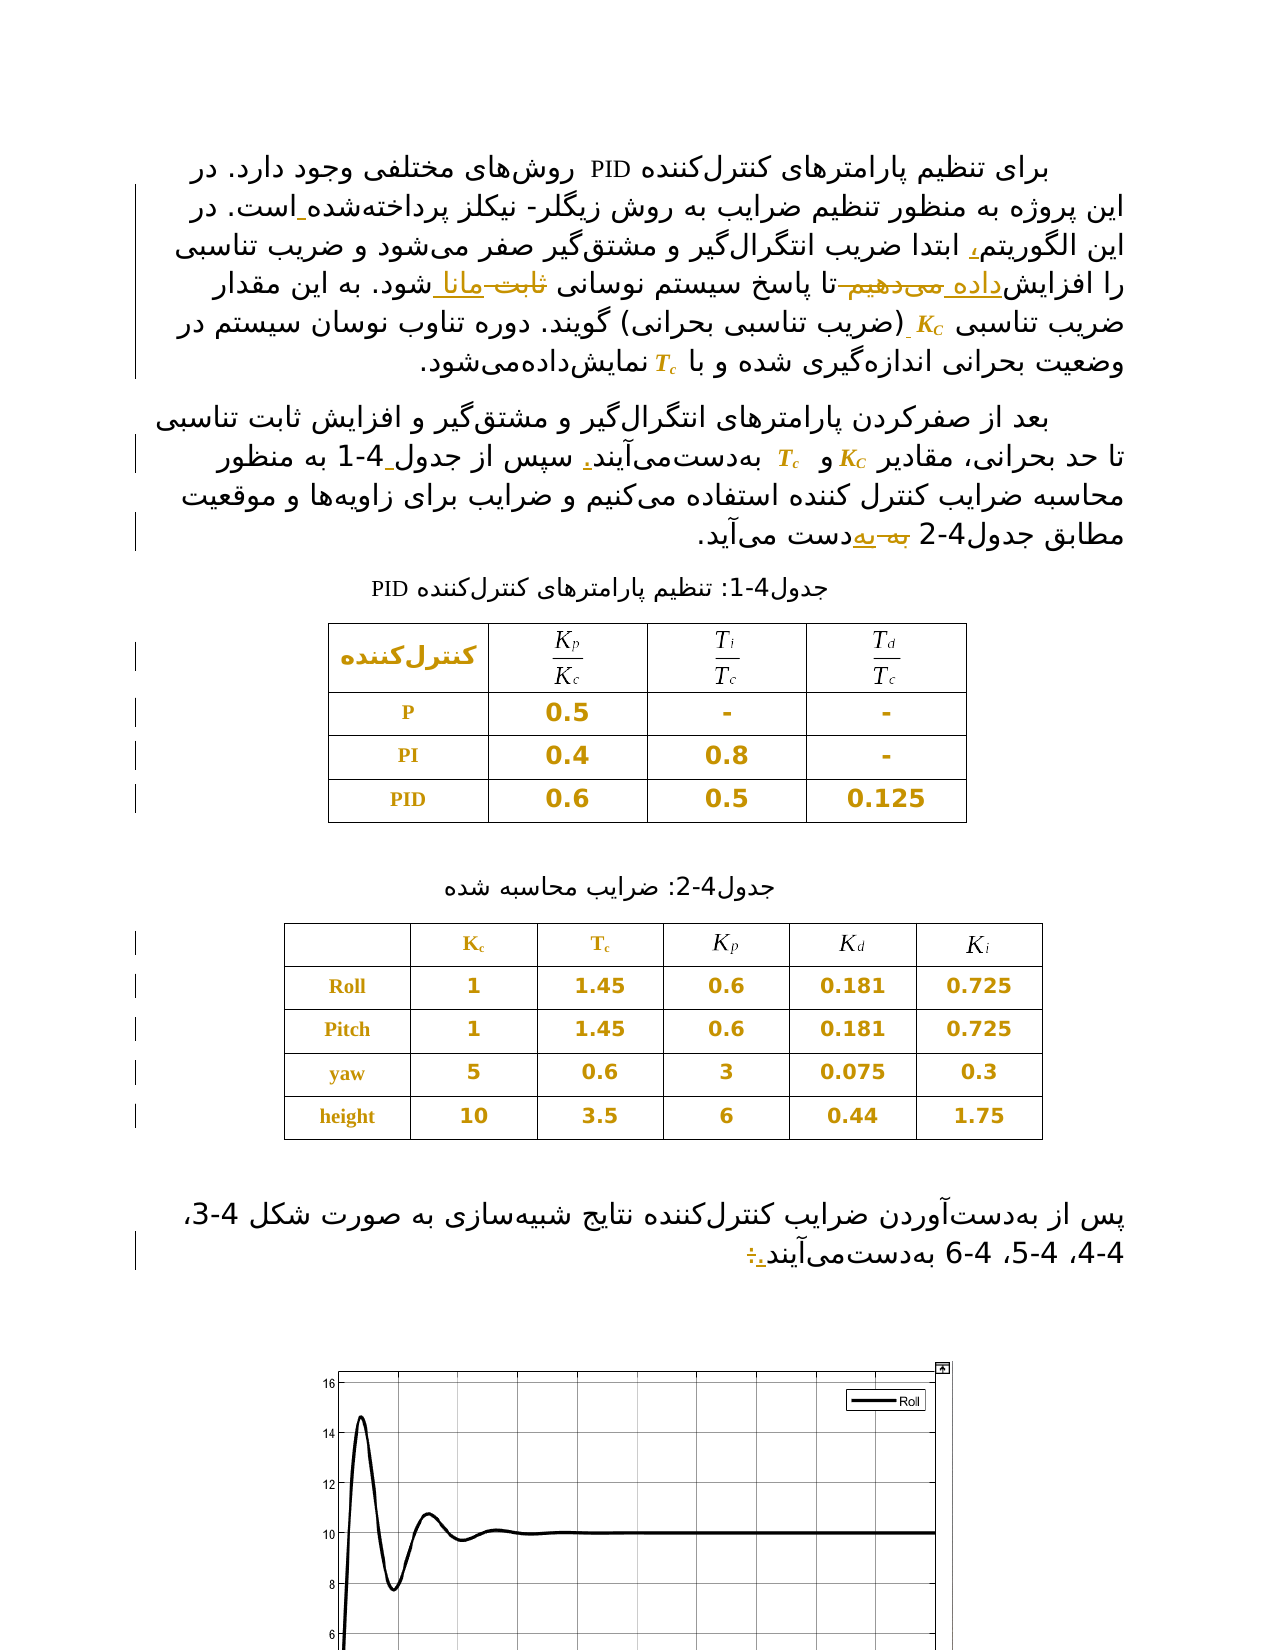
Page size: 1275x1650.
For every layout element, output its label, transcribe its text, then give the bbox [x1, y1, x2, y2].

table_cell 0.6 [664, 1010, 789, 1052]
table_header [807, 624, 966, 692]
table_cell Pitch [285, 1010, 410, 1052]
table_cell 1.45 [538, 1010, 663, 1052]
table_cell P [329, 693, 488, 735]
table_cell yaw [285, 1054, 410, 1096]
table_cell 0.6 [489, 780, 647, 822]
text بعد از صفرکردن پارامترهای انتگرال‌گیر و مشتق‌گیر و افزایش ثابت تناسبی تا حد بحرانی، مقادیر KC و Tc به‌دست‌می‌آیند سپس از جدول4-1 به منظور محاسبه ضرایب کنترل کننده استفاده می‌کنیم و ضرایب برای زاویه‌ها و موقعیت مطابق جدول4-2 دست می‌آید. [150, 400, 1125, 551]
table_header [648, 624, 806, 692]
table_cell 0.125 [807, 780, 966, 822]
table_cell 0.6 [538, 1054, 663, 1096]
text پس از به‌دست‌آوردن ضرایب کنترل‌کننده نتایج شبیه‌سازی به صورت شکل 4-3، 4-4، 4-5، 4-6 به‌دست‌می‌آیند [150, 1197, 1125, 1270]
table_cell 6 [664, 1097, 789, 1139]
table_cell 10 [411, 1097, 537, 1139]
table_header [285, 924, 410, 966]
table_cell - [807, 693, 966, 735]
table_cell 0.181 [790, 967, 916, 1009]
picture [322, 1361, 953, 1650]
table_cell 0.725 [917, 967, 1042, 1009]
table_cell 1.45 [538, 967, 663, 1009]
text برای تنظیم پارامترهای کنترل‌کننده PID روش‌های مختلفی وجود دارد. در این پروژه به منظور تنظیم ضرایب به روش زیگلر- نیکلز پرداخته‌شده‌است. در این الگوریتم ابتدا ضریب انتگرال‌گیر و مشتق‌گیر صفر می‌شود و ضریب تناسبی را افزایش‌تا پاسخ سیستم نوسانی شود. به این مقدار ضریب تناسبی KC (ضریب تناسبی بحرانی) گویند. دوره تناوب نوسان سیستم در وضعیت بحرانی اندازه‌گیری شده و با Tc نمایش‌داده‌می‌شود. [150, 150, 1125, 379]
table_cell 0.4 [489, 736, 647, 778]
table_header [664, 924, 789, 966]
table_cell 0.6 [664, 967, 789, 1009]
table_cell height [285, 1097, 410, 1139]
table_cell 0.725 [917, 1010, 1042, 1052]
table_cell 0.8 [648, 736, 806, 778]
table_header Tc [538, 924, 663, 966]
table_cell 1 [411, 967, 537, 1009]
table_cell PID [329, 780, 488, 822]
text جدول4-2: ضرایب محاسبه شده [150, 872, 1125, 902]
table_cell 5 [411, 1054, 537, 1096]
table_cell 3 [664, 1054, 789, 1096]
table_cell 0.075 [790, 1054, 916, 1096]
table_cell 0.181 [790, 1010, 916, 1052]
table_header [489, 624, 647, 692]
table_cell 0.44 [790, 1097, 916, 1139]
table_cell 1 [411, 1010, 537, 1052]
table_header [917, 924, 1042, 966]
table_cell - [807, 736, 966, 778]
table_cell 0.5 [489, 693, 647, 735]
table_header [790, 924, 916, 966]
table_cell 1.75 [917, 1097, 1042, 1139]
table_cell Roll [285, 967, 410, 1009]
table_cell - [648, 693, 806, 735]
table_cell PI [329, 736, 488, 778]
table_header Kc [411, 924, 537, 966]
table_cell 0.3 [917, 1054, 1042, 1096]
table_header کنترل‌کننده [329, 624, 488, 692]
table_cell 0.5 [648, 780, 806, 822]
text جدول4-1: تنظیم پارامترهای کنترل‌کننده PID [150, 573, 1125, 602]
table_cell 3.5 [538, 1097, 663, 1139]
